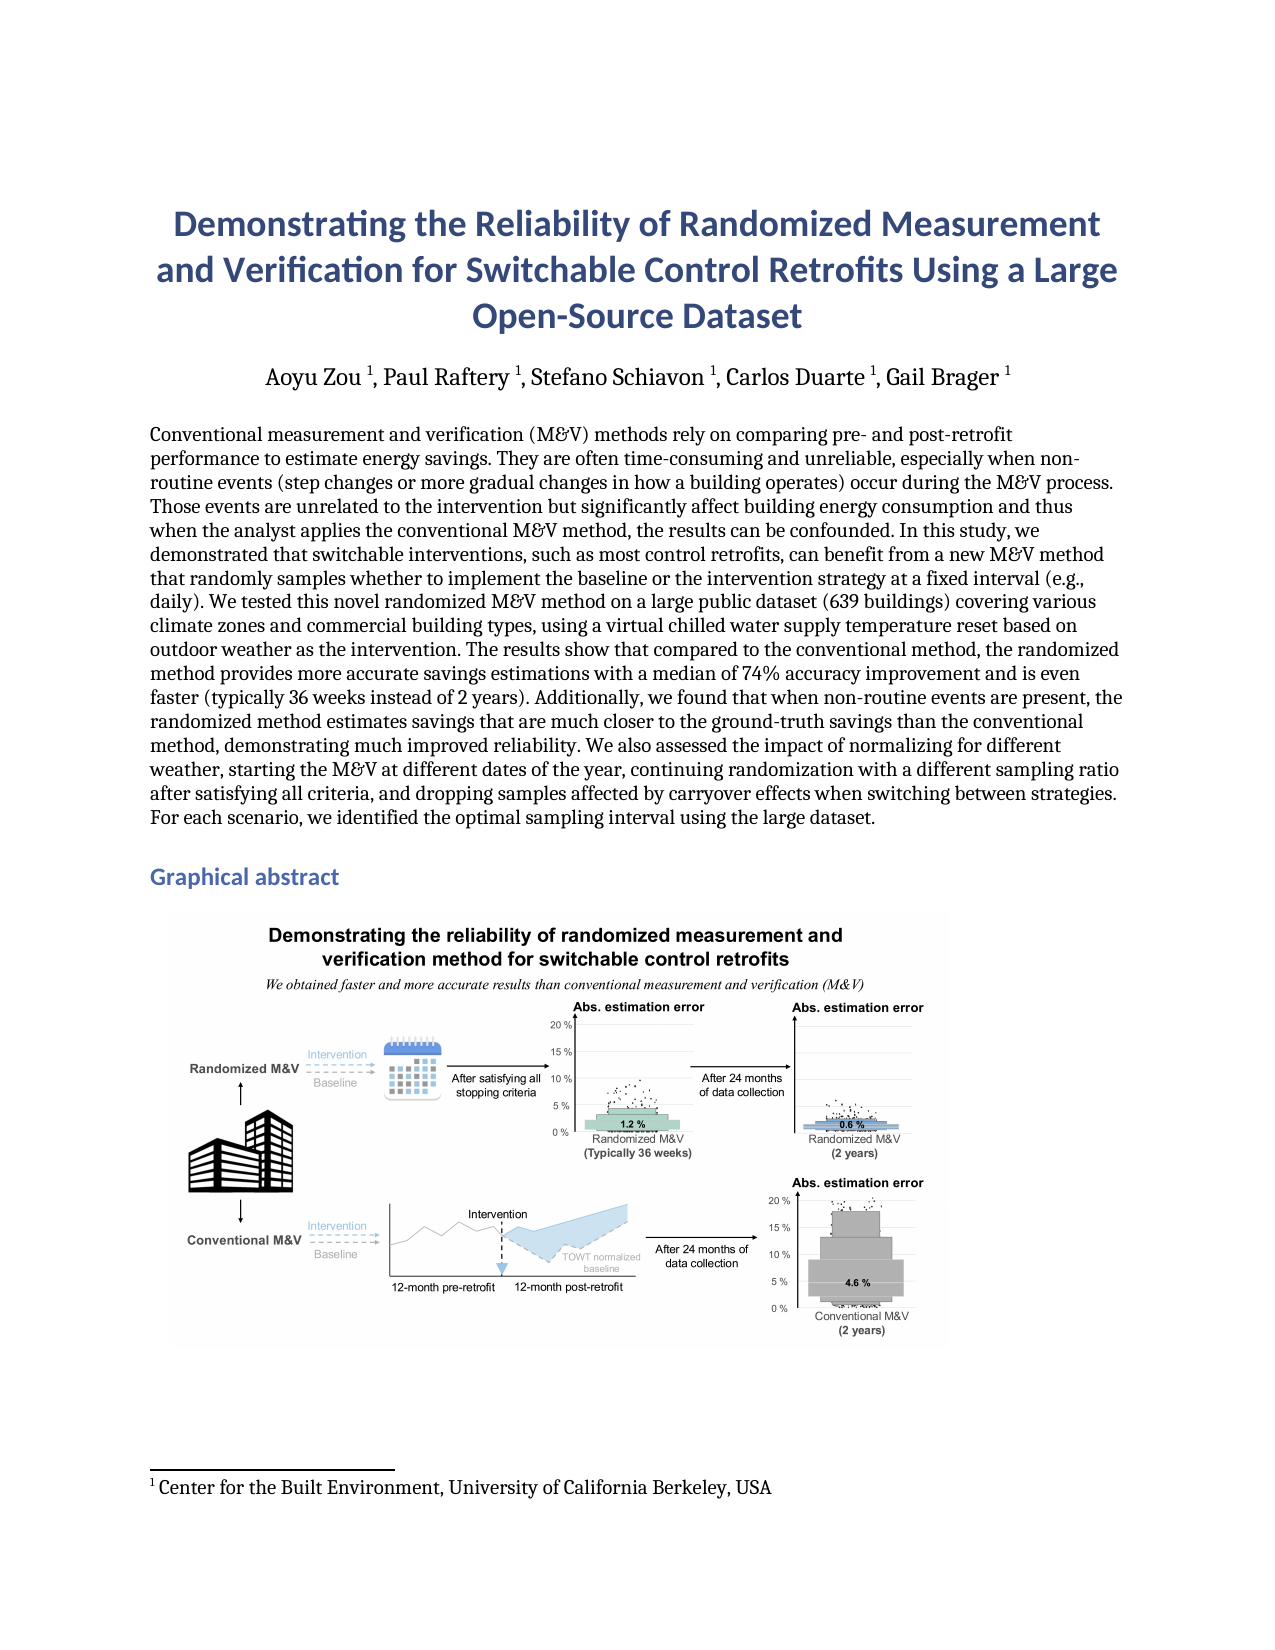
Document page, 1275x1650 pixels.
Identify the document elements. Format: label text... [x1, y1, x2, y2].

title Demonstrating the Reliability of Randomized Measurement and Verification for Switchable Control Retrofits Using a Large Open-Source Dataset [150, 200, 1125, 337]
text Conventional measurement and verification (M&V) methods rely on comparing pre- and post-retrofit performance to estimate energy savings. They are often time-consuming and unreliable, especially when non-routine events (step changes or more gradual changes in how a building operates) occur during the M&V process. Those events are unrelated to the intervention but significantly affect building energy consumption and thus when the analyst applies the conventional M&V method, the results can be confounded. In this study, we demonstrated that switchable interventions, such as most control retrofits, can benefit from a new M&V method that randomly samples whether to implement the baseline or the intervention strategy at a fixed interval (e.g., daily). We tested this novel randomized M&V method on a large public dataset (639 buildings) covering various climate zones and commercial building types, using a virtual chilled water supply temperature reset based on outdoor weather as the intervention. The results show that compared to the conventional method, the randomized method provides more accurate savings estimations with a median of 74% accuracy improvement and is even faster (typically 36 weeks instead of 2 years). Additionally, we found that when non-routine events are present, the randomized method estimates savings that are much closer to the ground-truth savings than the conventional method, demonstrating much improved reliability. We also assessed the impact of normalizing for different weather, starting the M&V at different dates of the year, continuing randomization with a different sampling ratio after satisfying all criteria, and dropping samples affected by carryover effects when switching between strategies. For each scenario, we identified the optimal sampling interval using the large dataset. [150, 422, 1125, 830]
text Aoyu Zou , Paul Raftery 1, Stefano Schiavon 1, Carlos Duarte 1, Gail Brager 1 [150, 362, 1125, 391]
subtitle Graphical abstract [150, 861, 1125, 892]
